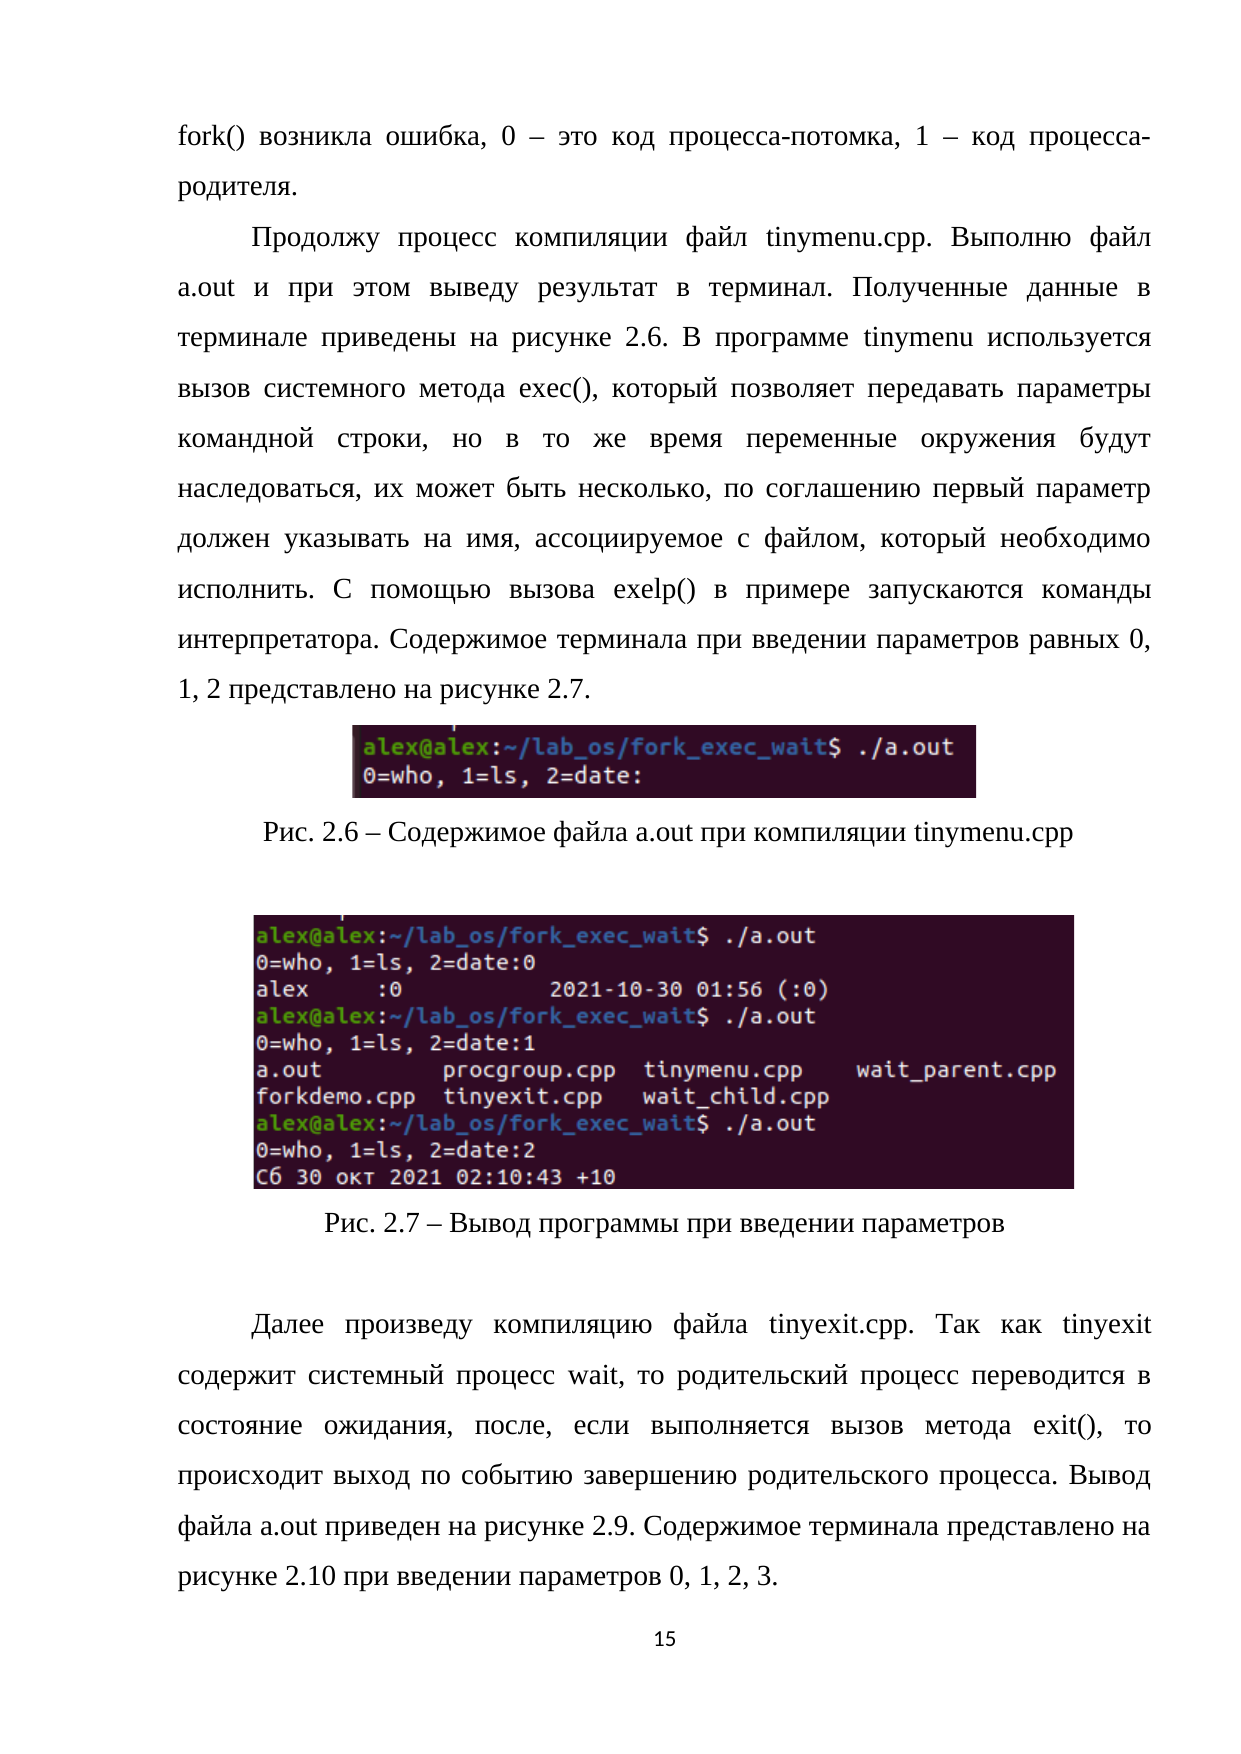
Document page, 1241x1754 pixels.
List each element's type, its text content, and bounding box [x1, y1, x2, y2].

table_header Рис. 2.6 – Содержимое файла a.out при компиляции tinymenu.cpp [178, 723, 1151, 914]
table_cell Рис. 2.7 – Вывод программы при введении параметров [178, 916, 1151, 1305]
text Продолжу процесс компиляции файл tinymenu.cpp. Выполню файл a.out и при этом выведу результат в терминал. Полученные данные в терминале приведены на рисунке 2.6. В программе tinymenu используется вызов системного метода exec(), который позволяет передавать параметры командной строки, но в то же время переменные окружения будут наследоваться, их может быть несколько, по соглашению первый параметр должен указывать на имя, ассоциируемое с файлом, который необходимо исполнить. С помощью вызова exelp() в примере запускаются команды интерпретатора. Содержимое терминала при введении параметров равных 0, 1, 2 представлено на рисунке 2.7. [177, 219, 1152, 705]
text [177, 118, 1152, 202]
text Далее произведу компиляцию файла tinyexit.cpp. Так как tinyexit содержит системный процесс wait, то родительский процесс переводится в состояние ожидания, после, если выполняется вызов метода exit(), то происходит выход по событию завершению родительского процесса. Вывод файла a.out приведен на рисунке 2.9. Содержимое терминала представлено на рисунке 2.10 при введении параметров 0, 1, 2, 3. [177, 1306, 1152, 1592]
picture [352, 725, 977, 798]
picture [253, 915, 1075, 1189]
